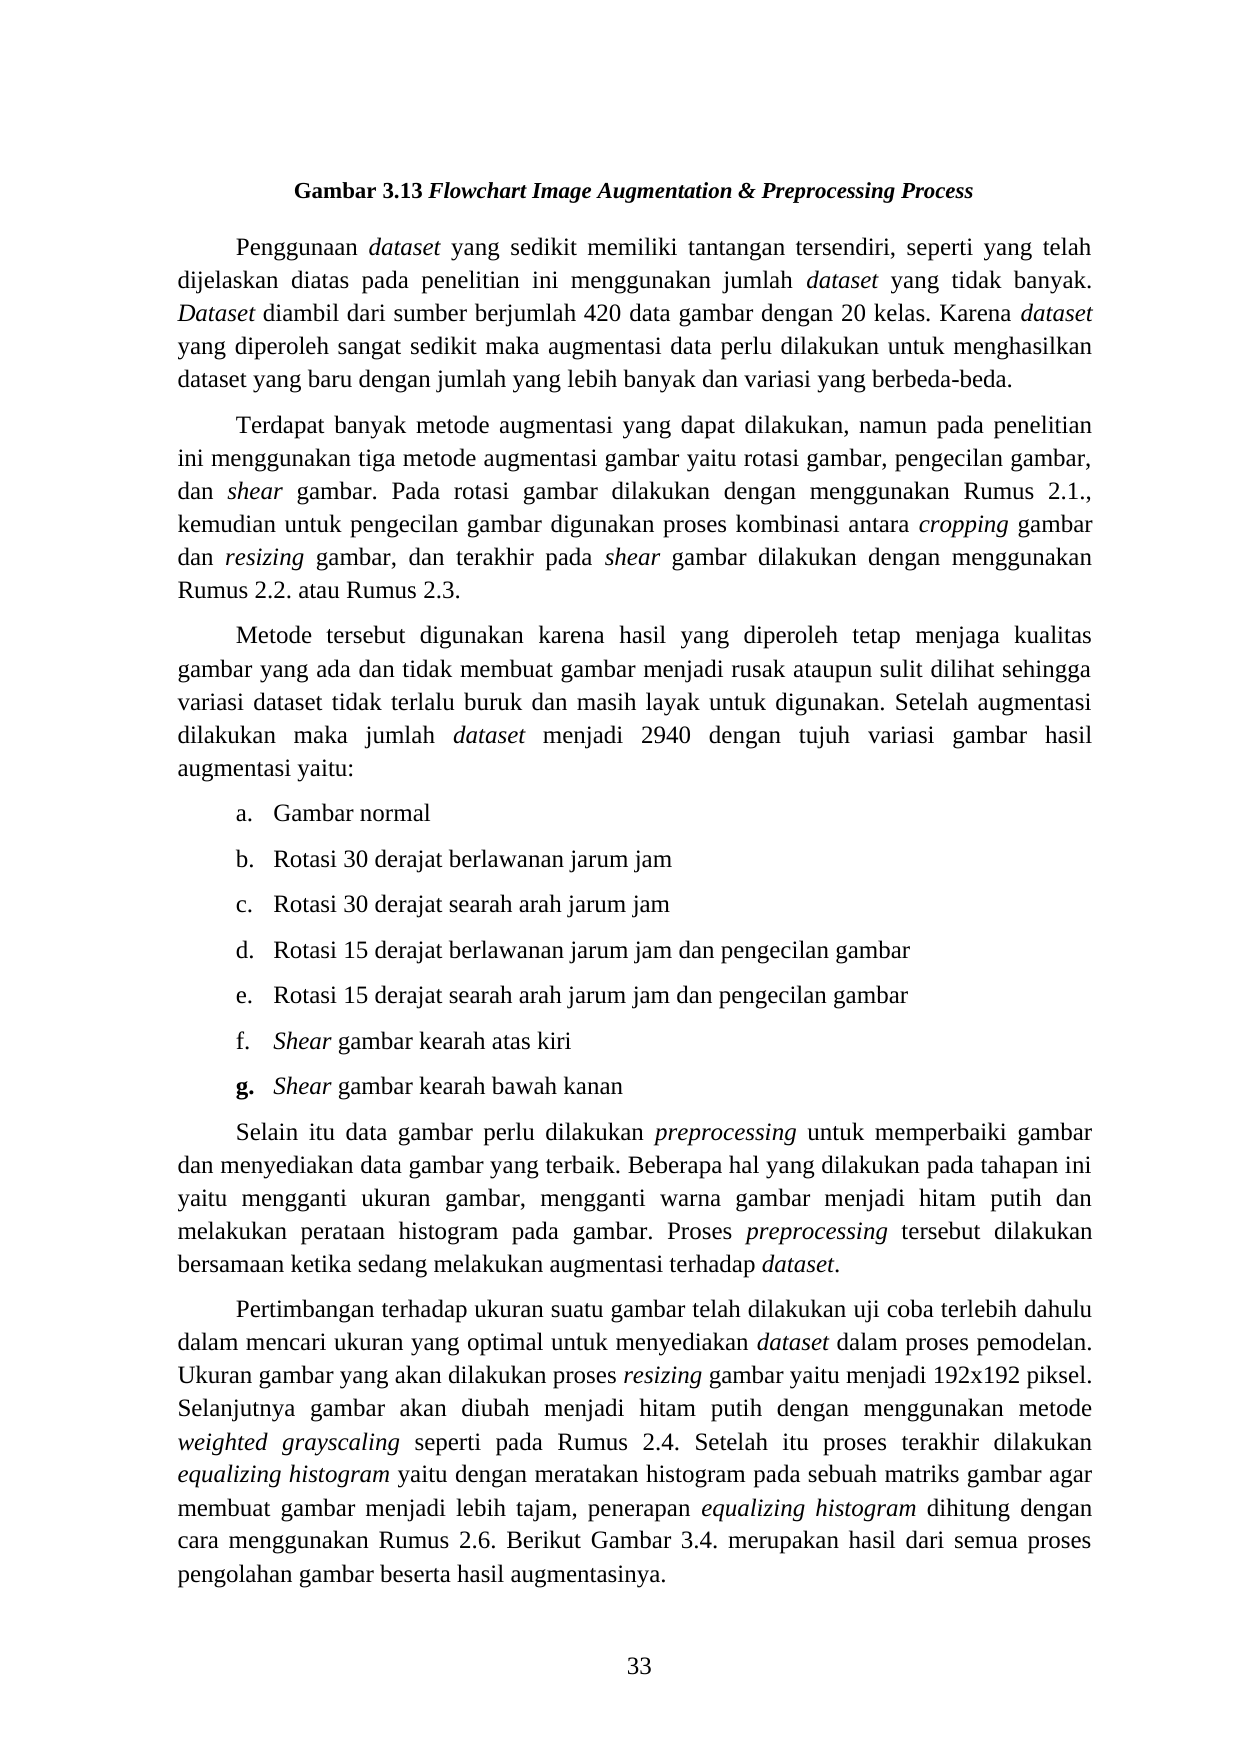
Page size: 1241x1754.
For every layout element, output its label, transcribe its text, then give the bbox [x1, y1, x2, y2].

text Metode tersebut digunakan karena hasil yang diperoleh tetap menjaga kualitas gambar yang ada dan tidak membuat gambar menjadi rusak ataupun sulit dilihat sehingga variasi dataset tidak terlalu buruk dan masih layak untuk digunakan. Setelah augmentasi dilakukan maka jumlah dataset menjadi 2940 dengan tujuh variasi gambar hasil augmentasi yaitu: [177, 621, 1092, 781]
list Rotasi 15 derajat searah arah jarum jam dan pengecilan gambar [236, 980, 1092, 1009]
text Penggunaan dataset yang sedikit memiliki tantangan tersendiri, seperti yang telah dijelaskan diatas pada penelitian ini menggunakan jumlah dataset yang tidak banyak. Dataset diambil dari sumber berjumlah 420 data gambar dengan 20 kelas. Karena dataset yang diperoleh sangat sedikit maka augmentasi data perlu dilakukan untuk menghasilkan dataset yang baru dengan jumlah yang lebih banyak dan variasi yang berbeda-beda. [177, 232, 1092, 393]
list Rotasi 15 derajat berlawanan jarum jam dan pengecilan gambar [236, 935, 1092, 963]
text Terdapat banyak metode augmentasi yang dapat dilakukan, namun pada penelitian ini menggunakan tiga metode augmentasi gambar yaitu rotasi gambar, pengecilan gambar, dan shear gambar. Pada rotasi gambar dilakukan dengan menggunakan Rumus 2.1., kemudian untuk pengecilan gambar digunakan proses kombinasi antara cropping gambar dan resizing gambar, dan terakhir pada shear gambar dilakukan dengan menggunakan Rumus 2.2. atau Rumus 2.3. [177, 410, 1092, 604]
list Shear gambar kearah atas kiri [236, 1026, 1092, 1054]
text Selain itu data gambar perlu dilakukan preprocessing untuk memperbaiki gambar dan menyediakan data gambar yang terbaik. Beberapa hal yang dilakukan pada tahapan ini yaitu mengganti ukuran gambar, mengganti warna gambar menjadi hitam putih dan melakukan perataan histogram pada gambar. Proses preprocessing tersebut dilakukan bersamaan ketika sedang melakukan augmentasi terhadap dataset. [177, 1117, 1092, 1278]
list Rotasi 30 derajat searah arah jarum jam [236, 889, 1092, 918]
text Pertimbangan terhadap ukuran suatu gambar telah dilakukan uji coba terlebih dahulu dalam mencari ukuran yang optimal untuk menyediakan dataset dalam proses pemodelan. Ukuran gambar yang akan dilakukan proses resizing gambar yaitu menjadi 192x192 piksel. Selanjutnya gambar akan diubah menjadi hitam putih dengan menggunakan metode weighted grayscaling seperti pada Rumus 2.4. Setelah itu proses terakhir dilakukan equalizing histogram yaitu dengan meratakan histogram pada sebuah matriks gambar agar membuat gambar menjadi lebih tajam, penerapan equalizing histogram dihitung dengan cara menggunakan Rumus 2.6. Berikut Gambar 3.4. merupakan hasil dari semua proses pengolahan gambar beserta hasil augmentasinya. [177, 1294, 1092, 1587]
list Rotasi 30 derajat berlawanan jarum jam [236, 844, 1092, 872]
list Shear gambar kearah bawah kanan [236, 1071, 1092, 1100]
list Gambar normal [236, 798, 1092, 827]
